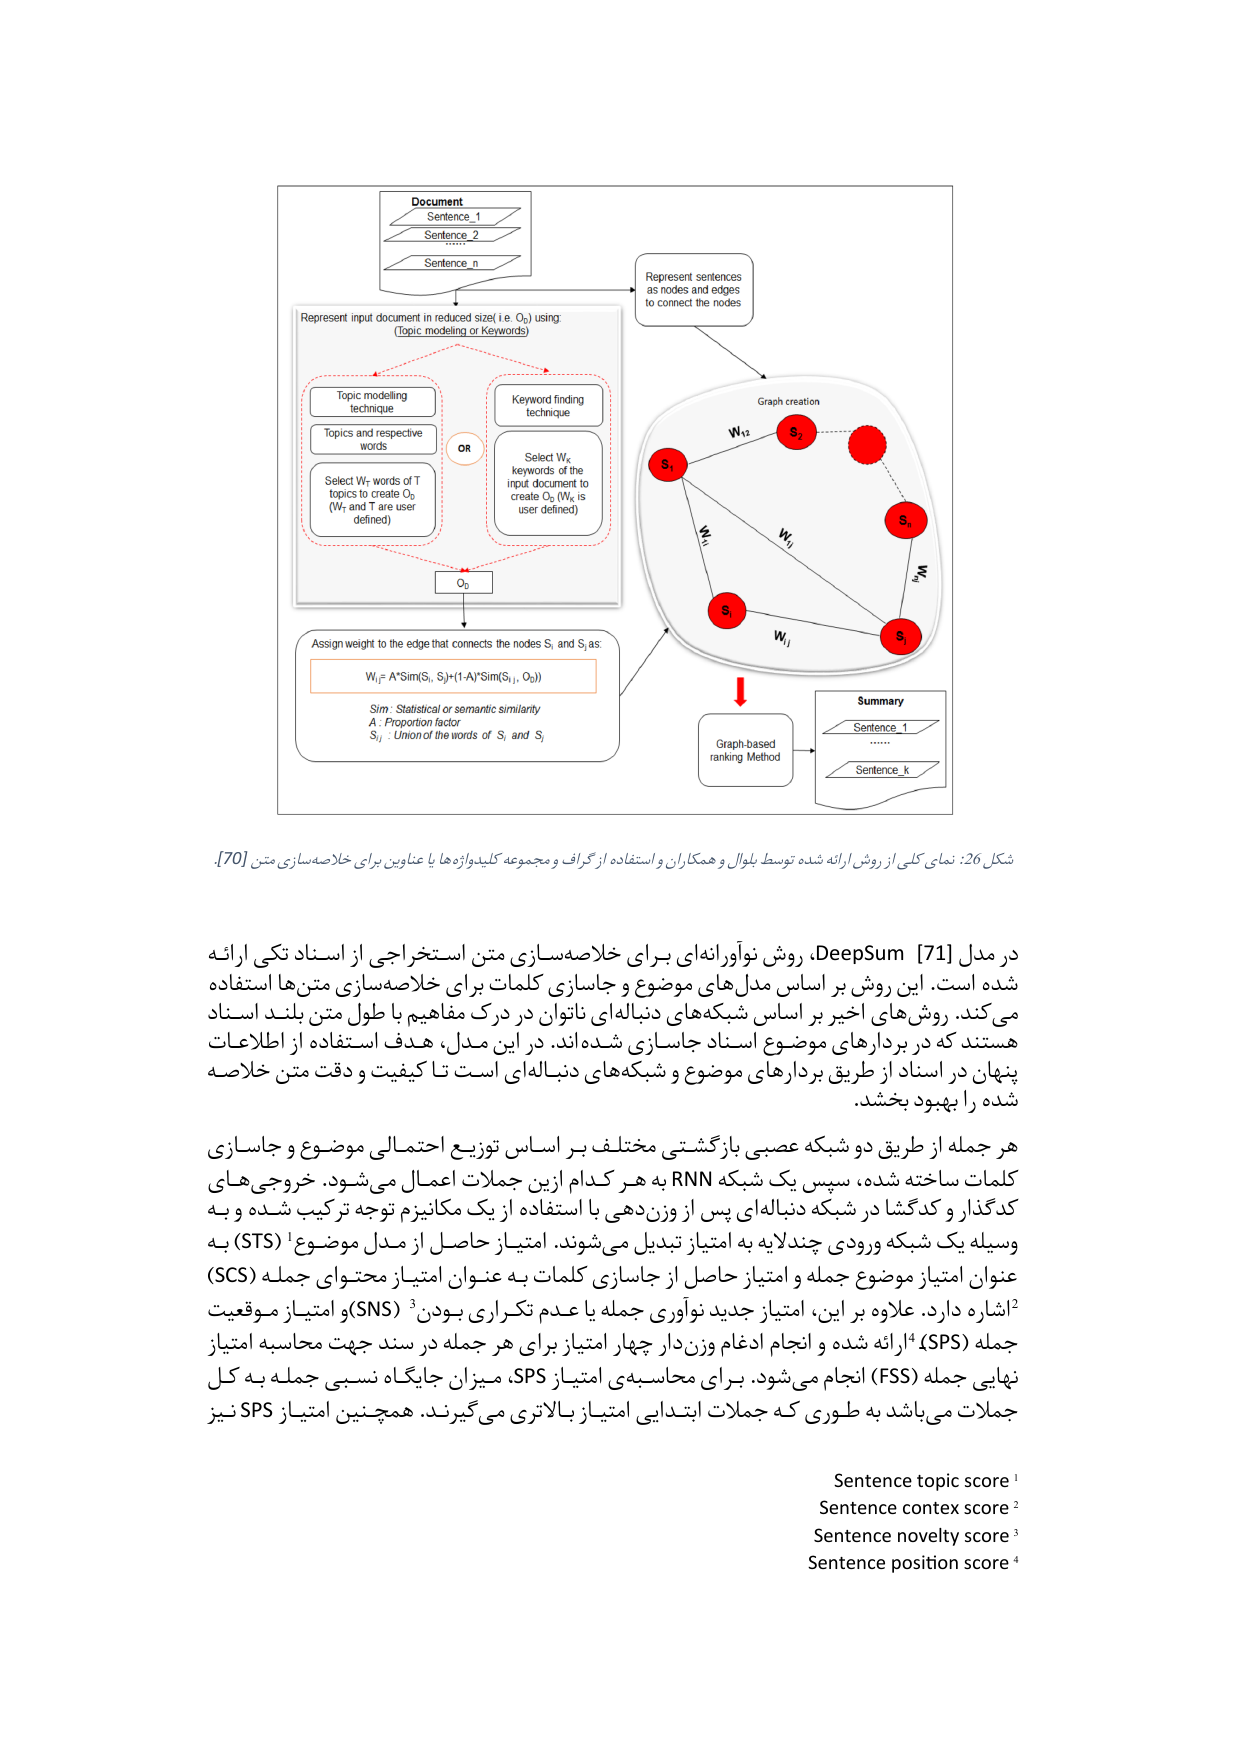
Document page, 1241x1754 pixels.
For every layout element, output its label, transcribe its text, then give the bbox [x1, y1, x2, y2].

text شکل 26: نمای کلی از روش ارائه شده توسط بلوال و همکاران و استفاده از گراف و مجموعه کلیدواژه‌ها یا عناوین برای خلاصه‌سازی متن [70]. [207, 846, 1018, 871]
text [207, 1134, 1018, 1426]
text در مدل DeepSum [71]، روش نوآورانه‌ای برای خلاصه‌سازی متن استخراجی از اسناد تکی ارائه شده است. این روش بر اساس مدل‌های موضوع و جاسازی کلمات برای خلاصه‌سازی متن‌ها استفاده می‌کند. روش‌های اخیر بر اساس شبکه‌های دنباله‌ای ناتوان در درک مفاهیم با طول متن بلند اسناد هستند که در بردارهای موضوع اسناد جاسازی شده‌اند. در این مدل، هدف استفاده از اطلاعات پنهان در اسناد از طریق بردارهای موضوع و شبکه‌های دنباله‌ای است تا کیفیت و دقت متن خلاصه شده را بهبود بخشد. [207, 938, 1018, 1116]
picture [266, 177, 959, 828]
